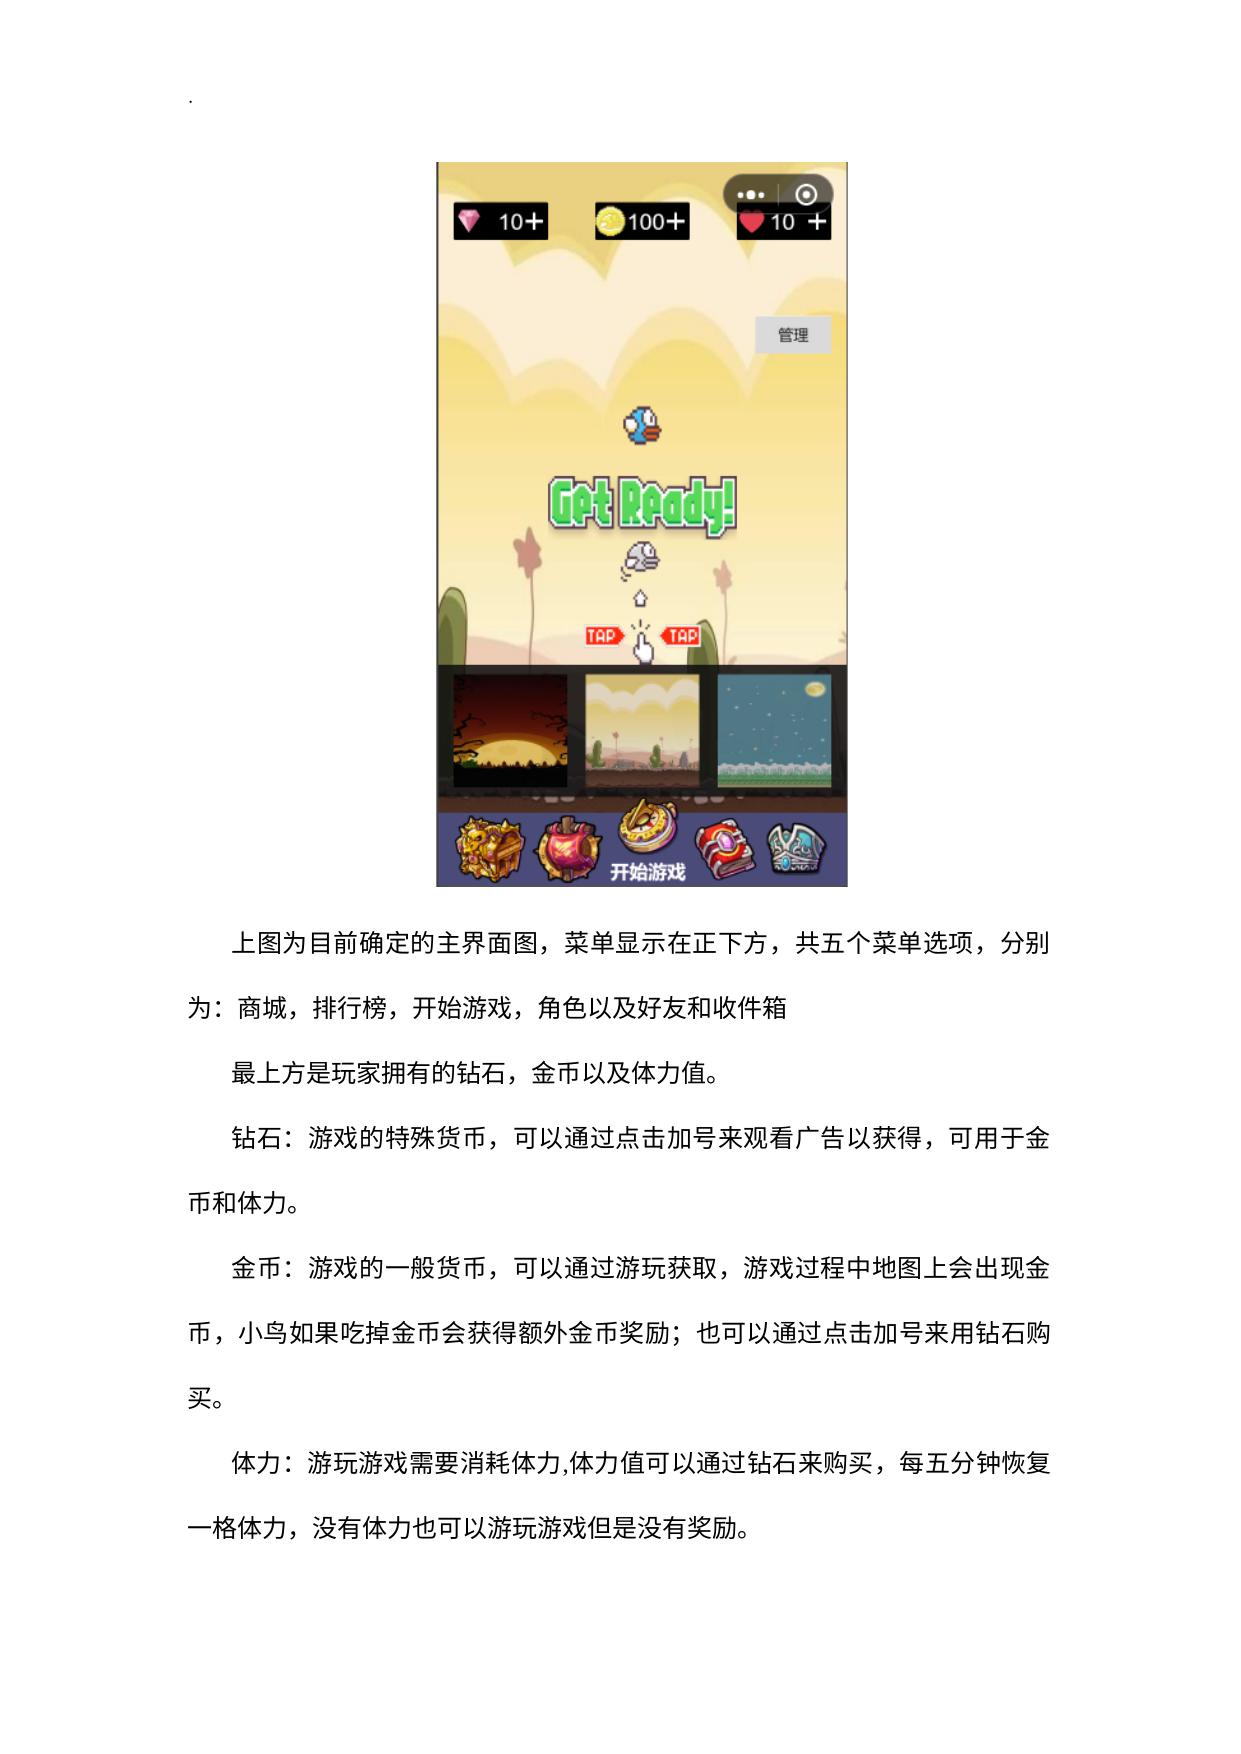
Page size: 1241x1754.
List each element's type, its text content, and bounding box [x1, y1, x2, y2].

text 体力：游玩游戏需要消耗体力,体力值可以通过钻石来购买，每五分钟恢复一格体力，没有体力也可以游玩游戏但是没有奖励。 [187, 1429, 1053, 1559]
text 上图为目前确定的主界面图，菜单显示在正下方，共五个菜单选项，分别为：商城，排行榜，开始游戏，角色以及好友和收件箱 [187, 909, 1053, 1039]
text 金币：游戏的一般货币，可以通过游玩获取，游戏过程中地图上会出现金币，小鸟如果吃掉金币会获得额外金币奖励；也可以通过点击加号来用钻石购买。 [187, 1234, 1053, 1429]
text 钻石：游戏的特殊货币，可以通过点击加号来观看广告以获得，可用于金币和体力。 [187, 1104, 1053, 1234]
picture [436, 162, 848, 887]
text 最上方是玩家拥有的钻石，金币以及体力值。 [187, 1039, 1053, 1104]
